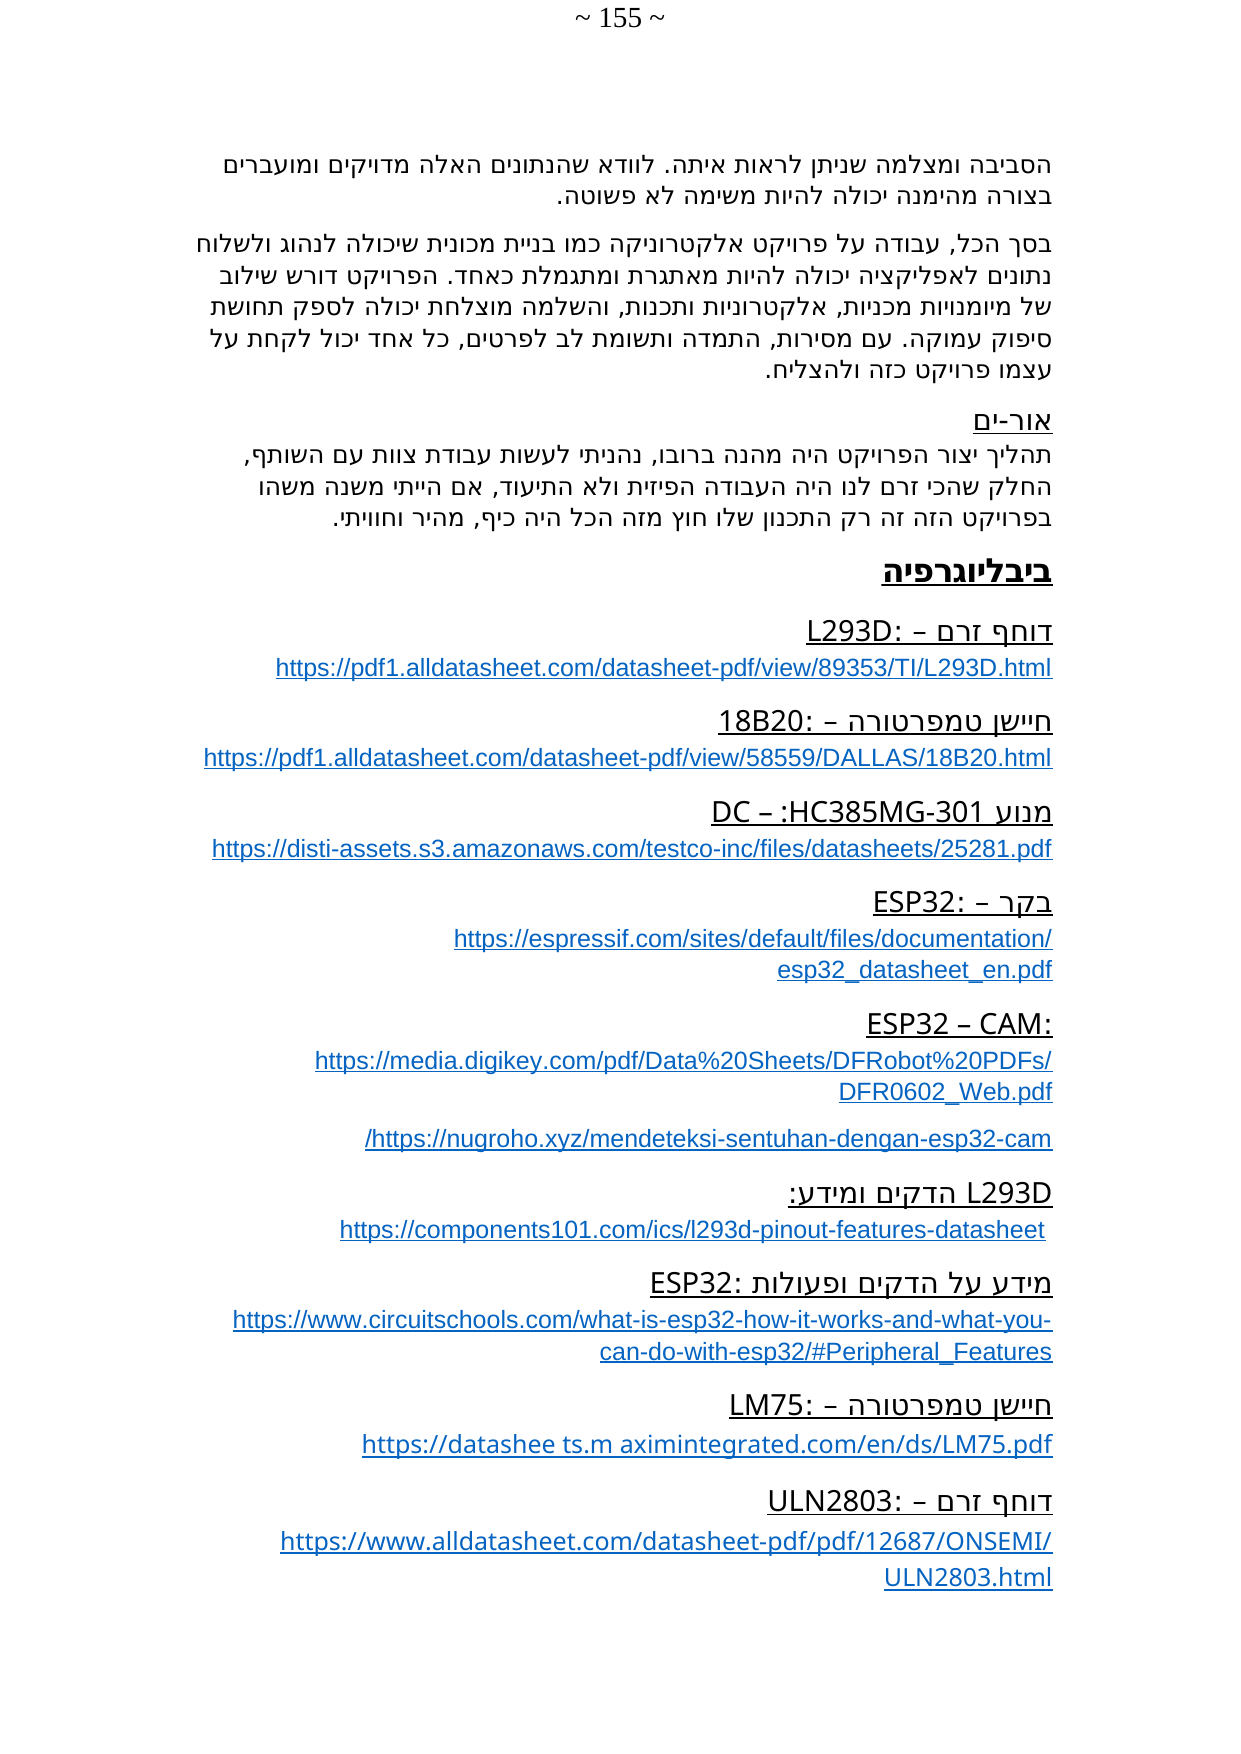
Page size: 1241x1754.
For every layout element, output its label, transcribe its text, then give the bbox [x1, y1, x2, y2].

text תהליך יצור הפרויקט היה מהנה ברובו, נהניתי לעשות עבודת צוות עם השותף, החלק שהכי זרם לנו היה העבודה הפיזית ולא התיעוד, אם הייתי משנה משהו בפרויקט הזה זה רק התכנון שלו חוץ מזה הכל היה כיף, מהיר וחוויתי. [187, 440, 1053, 532]
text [187, 150, 1053, 211]
text https://nugroho.xyz/mendeteksi-sentuhan-dengan-esp32-cam/ [187, 1124, 1053, 1153]
text https://pdf1.alldatasheet.com/datasheet-pdf/view/89353/TI/L293D.html [187, 653, 1053, 681]
text https://espressif.com/sites/default/files/documentation/esp32_datasheet_en.pdf [187, 924, 1053, 984]
subtitle חיישן טמפרטורה – :LM75 [187, 1384, 1053, 1424]
subtitle ביבליוגרפיה [187, 551, 1053, 590]
subtitle :ESP32 – CAM [187, 1003, 1053, 1043]
text https://media.digikey.com/pdf/Data%20Sheets/DFRobot%20PDFs/DFR0602_Web.pdf [187, 1046, 1053, 1106]
text https://www.circuitschools.com/what-is-esp32-how-it-works-and-what-you-can-do-with-esp32/#Peripheral_Features [187, 1306, 1053, 1365]
subtitle דוחף זרם – :ULN2803 [187, 1481, 1053, 1520]
text https://components101.com/ics/l293d-pinout-features-datasheet [187, 1215, 1053, 1244]
subtitle מנוע DC – :HC385MG-301 [187, 791, 1053, 831]
subtitle אור-ים [187, 403, 1053, 437]
subtitle דוחף זרם – :L293D [187, 610, 1053, 649]
subtitle חיישן טמפרטורה – :18B20 [187, 700, 1053, 740]
subtitle מידע על הדקים ופעולות :ESP32 [187, 1263, 1053, 1302]
text https://www.alldatasheet.com/datasheet-pdf/pdf/12687/ONSEMI/ULN2803.html [187, 1523, 1053, 1594]
text https://datashee ts.m aximintegrated.com/en/ds/LM75.pdf [187, 1427, 1053, 1461]
subtitle בקר – :ESP32 [187, 881, 1053, 921]
subtitle L293D הדקים ומידע: [187, 1172, 1053, 1212]
text https://pdf1.alldatasheet.com/datasheet-pdf/view/58559/DALLAS/18B20.html [187, 743, 1053, 772]
text https://disti-assets.s3.amazonaws.com/testco-inc/files/datasheets/25281.pdf [187, 834, 1053, 862]
text בסך הכל, עבודה על פרויקט אלקטרוניקה כמו בניית מכונית שיכולה לנהוג ולשלוח נתונים לאפליקציה יכולה להיות מאתגרת ומתגמלת כאחד. הפרויקט דורש שילוב של מיומנויות מכניות, אלקטרוניות ותכנות, והשלמה מוצלחת יכולה לספק תחושת סיפוק עמוקה. עם מסירות, התמדה ותשומת לב לפרטים, כל אחד יכול לקחת על עצמו פרויקט כזה ולהצליח. [187, 229, 1053, 384]
